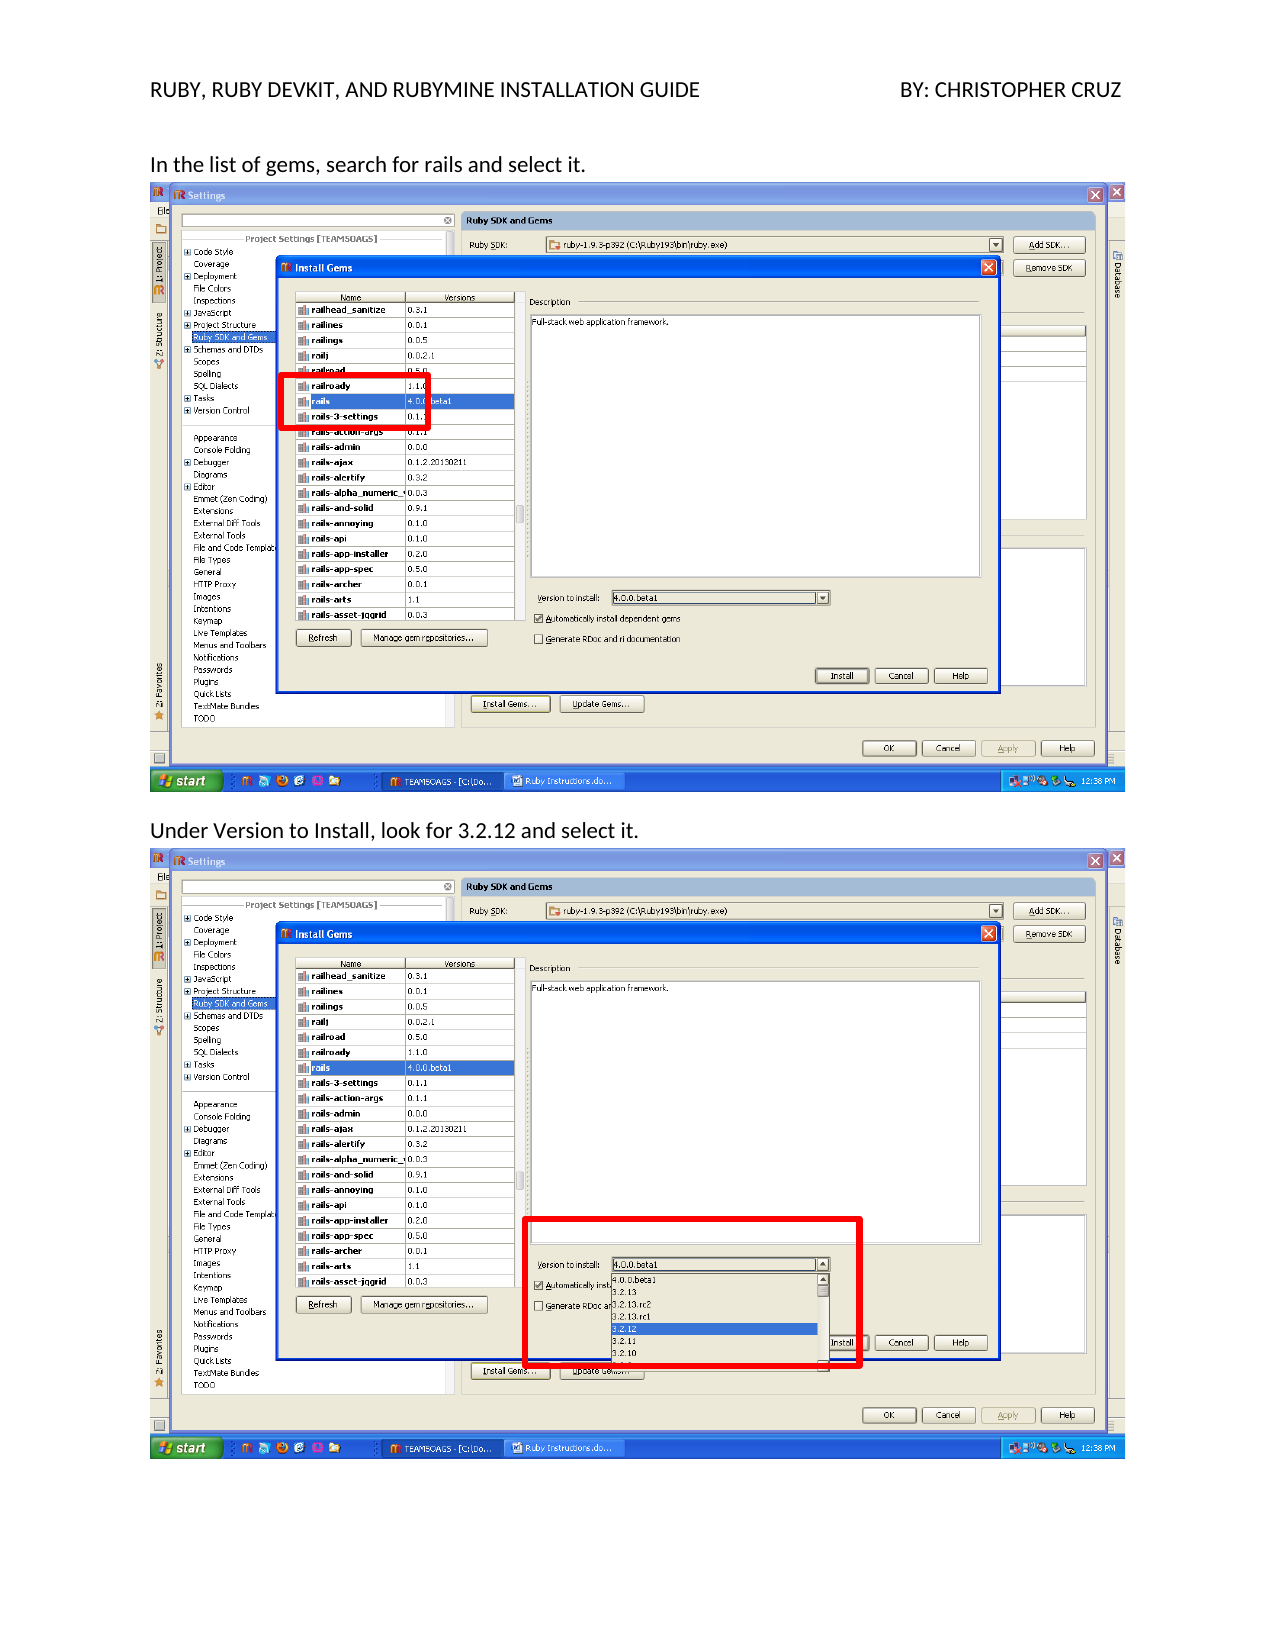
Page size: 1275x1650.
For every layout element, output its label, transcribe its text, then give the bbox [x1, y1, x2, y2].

text Under Version to Install, look for 3.2.12 and select it. [150, 817, 1125, 848]
picture [150, 182, 1125, 792]
text In the list of gems, search for rails and select it. [150, 150, 1125, 182]
picture [150, 848, 1125, 1459]
